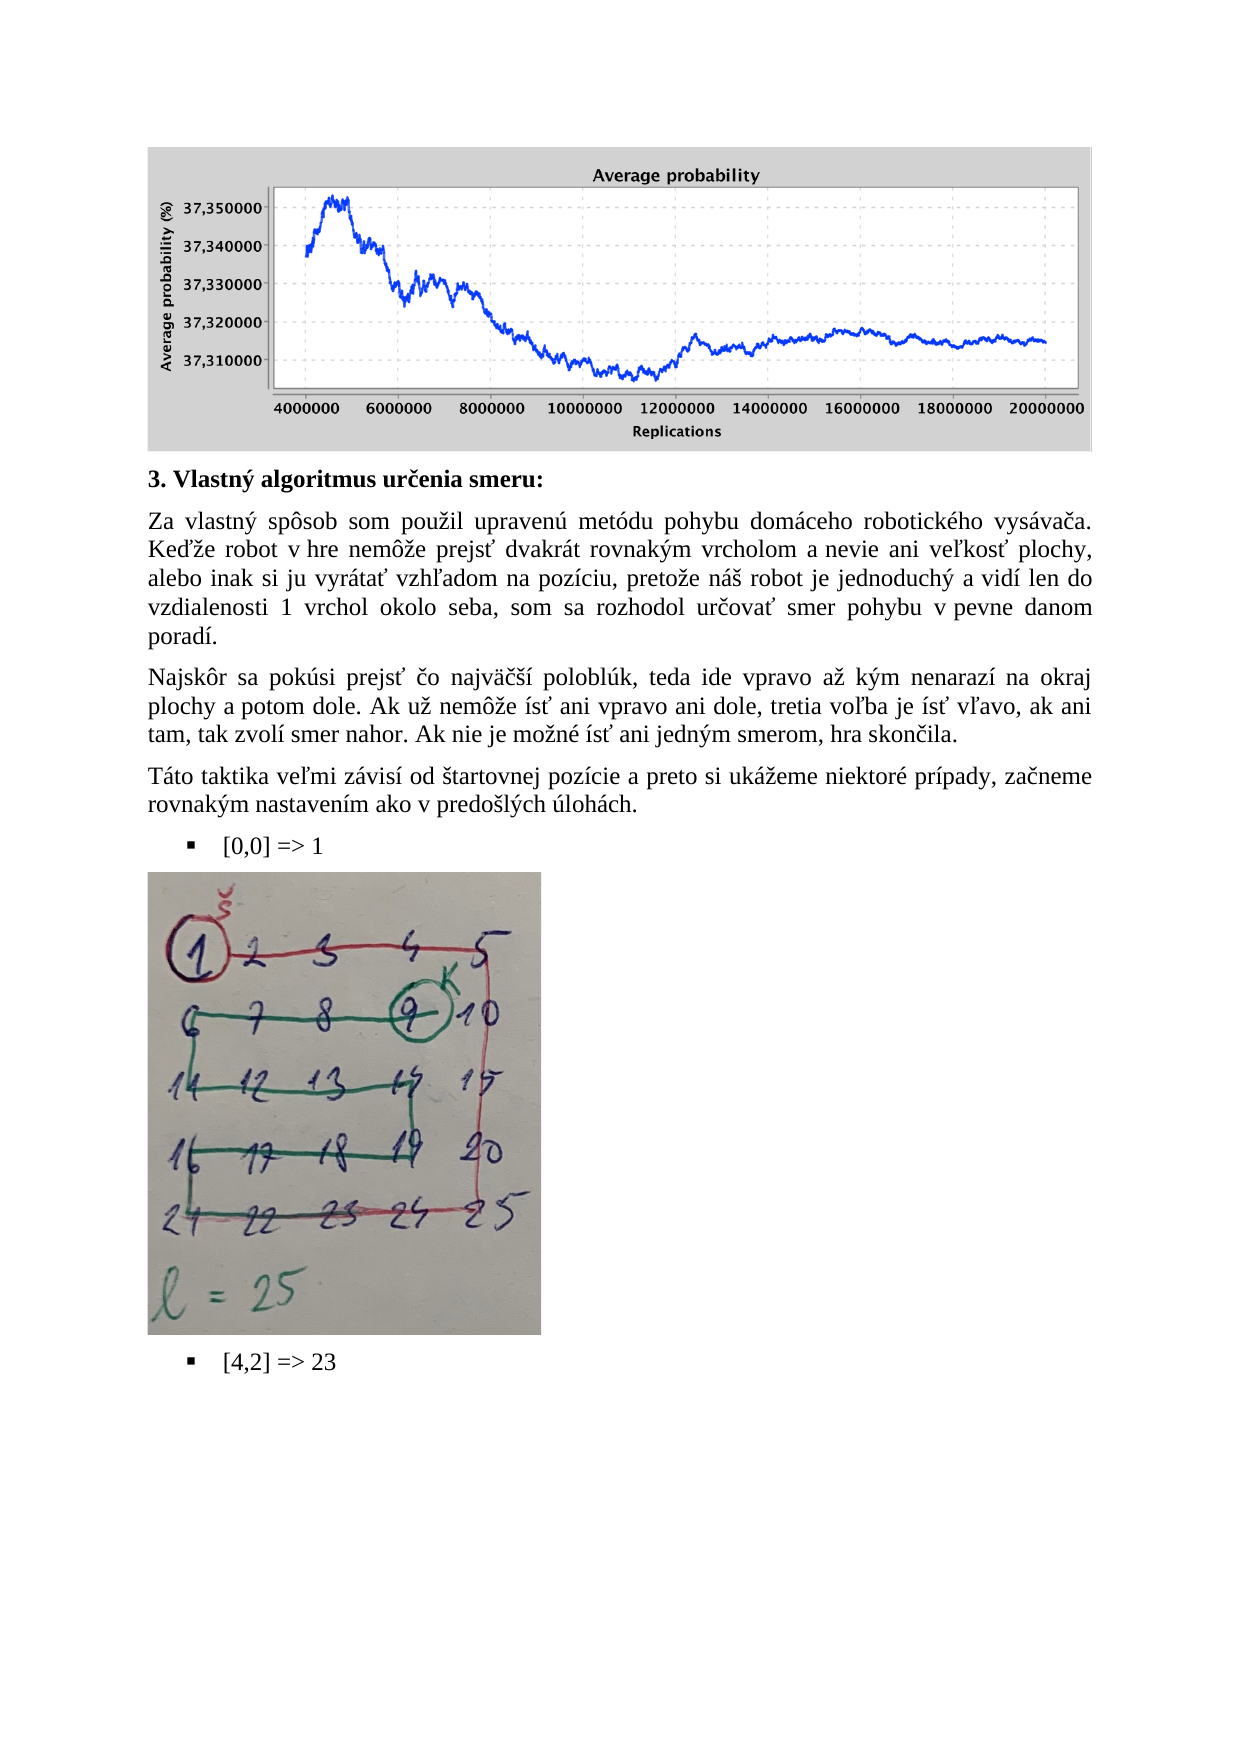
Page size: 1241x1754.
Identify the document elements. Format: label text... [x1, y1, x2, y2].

picture [147, 147, 1092, 452]
text Táto taktika veľmi závisí od štartovnej pozície a preto si ukážeme niektoré prípady, začneme rovnakým nastavením ako v predošlých úlohách. [148, 761, 1093, 818]
text Za vlastný spôsob som použil upravenú metódu pohybu domáceho robotického vysávača. Keďže robot v hre nemôže prejsť dvakrát rovnakým vrcholom a nevie ani veľkosť plochy, alebo inak si ju vyrátať vzhľadom na pozíciu, pretože náš robot je jednoduchý a vidí len do vzdialenosti 1 vrchol okolo seba, som sa rozhodol určovať smer pohybu v pevne danom poradí. [148, 506, 1093, 649]
picture [147, 872, 542, 1335]
list [4,2] => 23 [185, 1347, 1093, 1376]
list [0,0] => 1 [185, 831, 1093, 859]
text Najskôr sa pokúsi prejsť čo najväčší poloblúk, teda ide vpravo až kým nenarazí na okraj plochy a potom dole. Ak už nemôže ísť ani vpravo ani dole, tretia voľba je ísť vľavo, ak ani tam, tak zvolí smer nahor. Ak nie je možné ísť ani jedným smerom, hra skončila. [148, 662, 1093, 748]
text 3. Vlastný algoritmus určenia smeru: [148, 464, 1093, 493]
